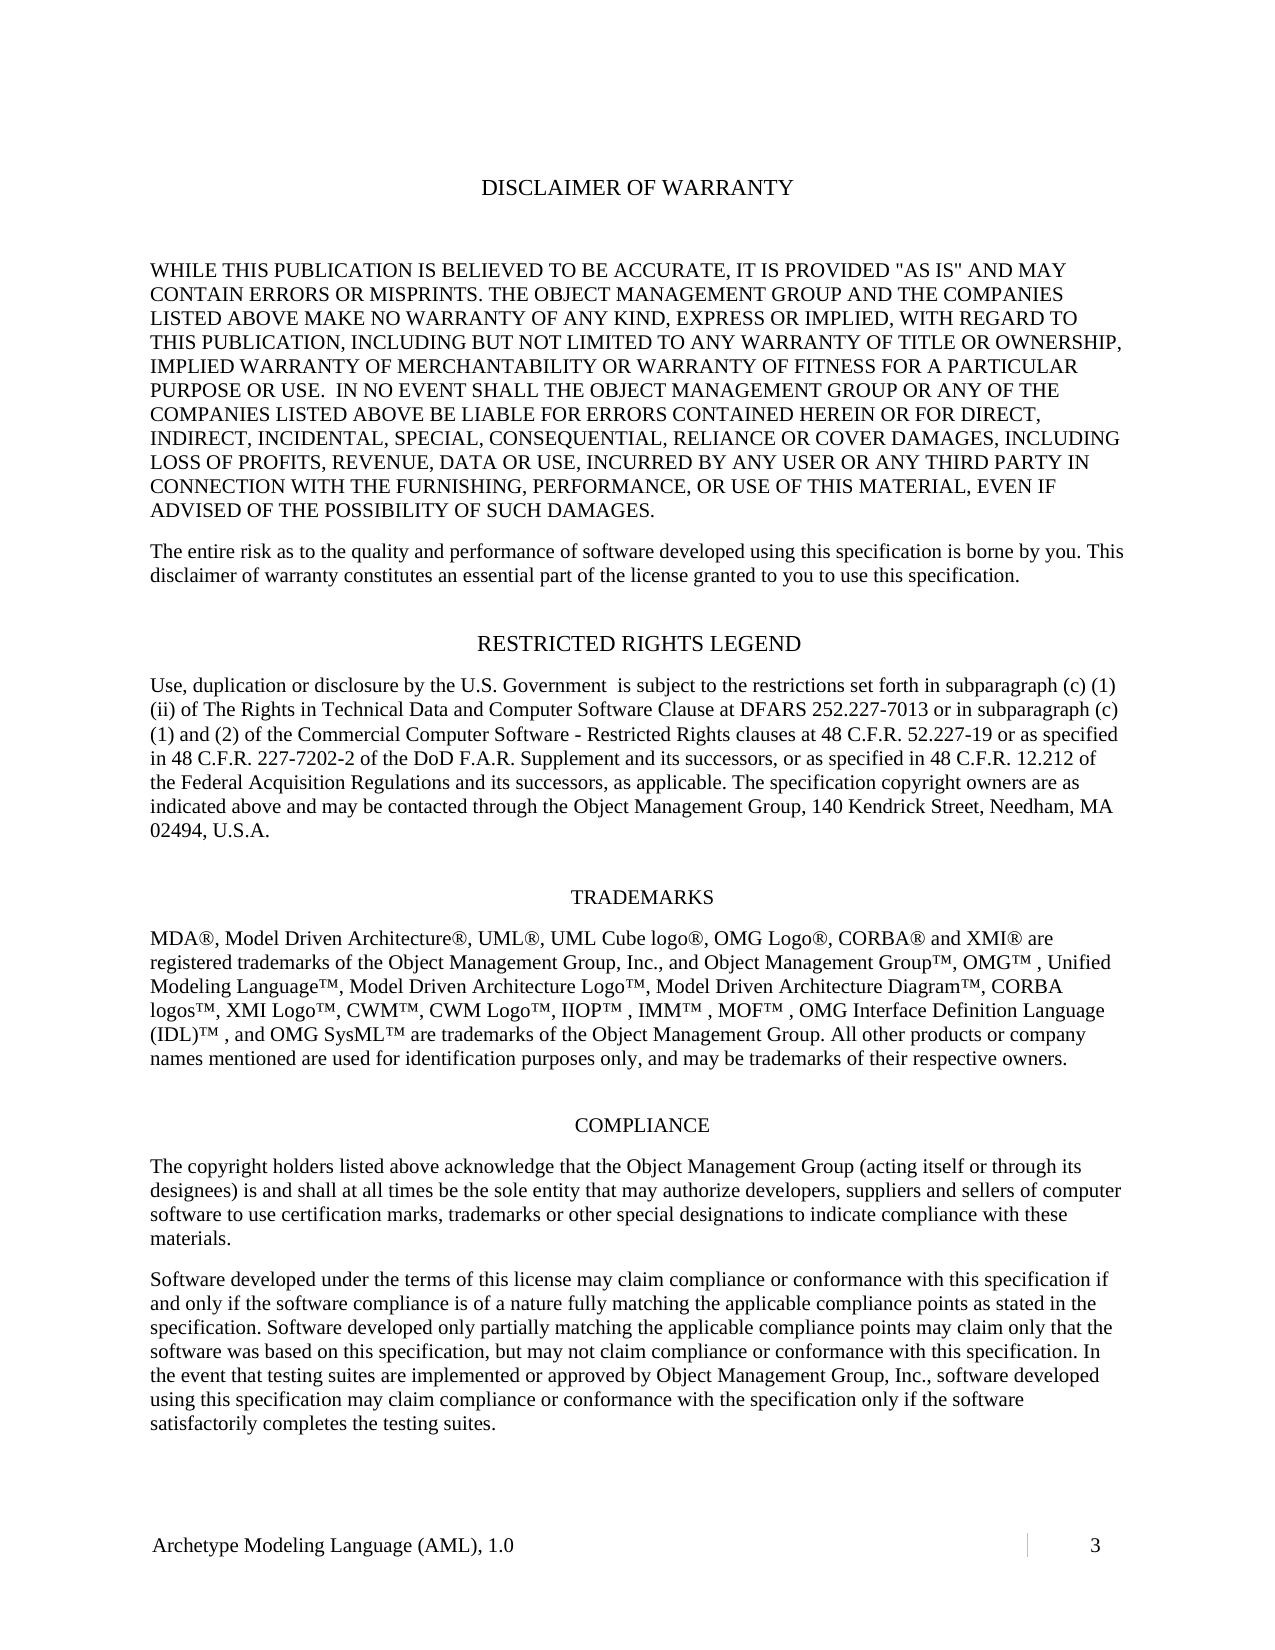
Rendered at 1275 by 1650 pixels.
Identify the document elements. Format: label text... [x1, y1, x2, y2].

text WHILE THIS PUBLICATION IS BELIEVED TO BE ACCURATE, IT IS PROVIDED "AS IS" AND MAY CONTAIN ERRORS OR MISPRINTS. THE OBJECT MANAGEMENT GROUP AND THE COMPANIES LISTED ABOVE MAKE NO WARRANTY OF ANY KIND, EXPRESS OR IMPLIED, WITH REGARD TO THIS PUBLICATION, INCLUDING BUT NOT LIMITED TO ANY WARRANTY OF TITLE OR OWNERSHIP, IMPLIED WARRANTY OF MERCHANTABILITY OR WARRANTY OF FITNESS FOR A PARTICULAR PURPOSE OR USE. IN NO EVENT SHALL THE OBJECT MANAGEMENT GROUP OR ANY OF THE COMPANIES LISTED ABOVE BE LIABLE FOR ERRORS CONTAINED HEREIN OR FOR DIRECT, INDIRECT, INCIDENTAL, SPECIAL, CONSEQUENTIAL, RELIANCE OR COVER DAMAGES, INCLUDING LOSS OF PROFITS, REVENUE, DATA OR USE, INCURRED BY ANY USER OR ANY THIRD PARTY IN CONNECTION WITH THE FURNISHING, PERFORMANCE, OR USE OF THIS MATERIAL, EVEN IF ADVISED OF THE POSSIBILITY OF SUCH DAMAGES. [150, 258, 1125, 522]
text TRADEMARKS [159, 885, 1125, 909]
text Software developed under the terms of this license may claim compliance or conformance with this specification if and only if the software compliance is of a nature fully matching the applicable compliance points as stated in the specification. Software developed only partially matching the applicable compliance points may claim only that the software was based on this specification, but may not claim compliance or conformance with this specification. In the event that testing suites are implemented or approved by Object Management Group, Inc., software developed using this specification may claim compliance or conformance with the specification only if the software satisfactorily completes the testing suites. [150, 1267, 1125, 1435]
text DISCLAIMER OF WARRANTY [150, 174, 1125, 200]
text RESTRICTED RIGHTS LEGEND [153, 630, 1125, 657]
text Use, duplication or disclosure by the U.S. Government is subject to the restrictions set forth in subparagraph (c) (1) (ii) of The Rights in Technical Data and Computer Software Clause at DFARS 252.227-7013 or in subparagraph (c)(1) and (2) of the Commercial Computer Software - Restricted Rights clauses at 48 C.F.R. 52.227-19 or as specified in 48 C.F.R. 227-7202-2 of the DoD F.A.R. Supplement and its successors, or as specified in 48 C.F.R. 12.212 of the Federal Acquisition Regulations and its successors, as applicable. The specification copyright owners are as indicated above and may be contacted through the Object Management Group, 140 Kendrick Street, Needham, MA 02494, U.S.A. [150, 673, 1125, 842]
text The entire risk as to the quality and performance of software developed using this specification is borne by you. This disclaimer of warranty constitutes an essential part of the license granted to you to use this specification. [150, 539, 1125, 587]
text MDA®, Model Driven Architecture®, UML®, UML Cube logo®, OMG Logo®, CORBA® and XMI® are registered trademarks of the Object Management Group, Inc., and Object Management Group™, OMG™ , Unified Modeling Language™, Model Driven Architecture Logo™, Model Driven Architecture Diagram™, CORBA logos™, XMI Logo™, CWM™, CWM Logo™, IIOP™ , IMM™ , MOF™ , OMG Interface Definition Language (IDL)™ , and OMG SysML™ are trademarks of the Object Management Group. All other products or company names mentioned are used for identification purposes only, and may be trademarks of their respective owners. [150, 926, 1125, 1070]
text COMPLIANCE [159, 1113, 1125, 1137]
text The copyright holders listed above acknowledge that the Object Management Group (acting itself or through its designees) is and shall at all times be the sole entity that may authorize developers, suppliers and sellers of computer software to use certification marks, trademarks or other special designations to indicate compliance with these materials. [150, 1154, 1125, 1250]
